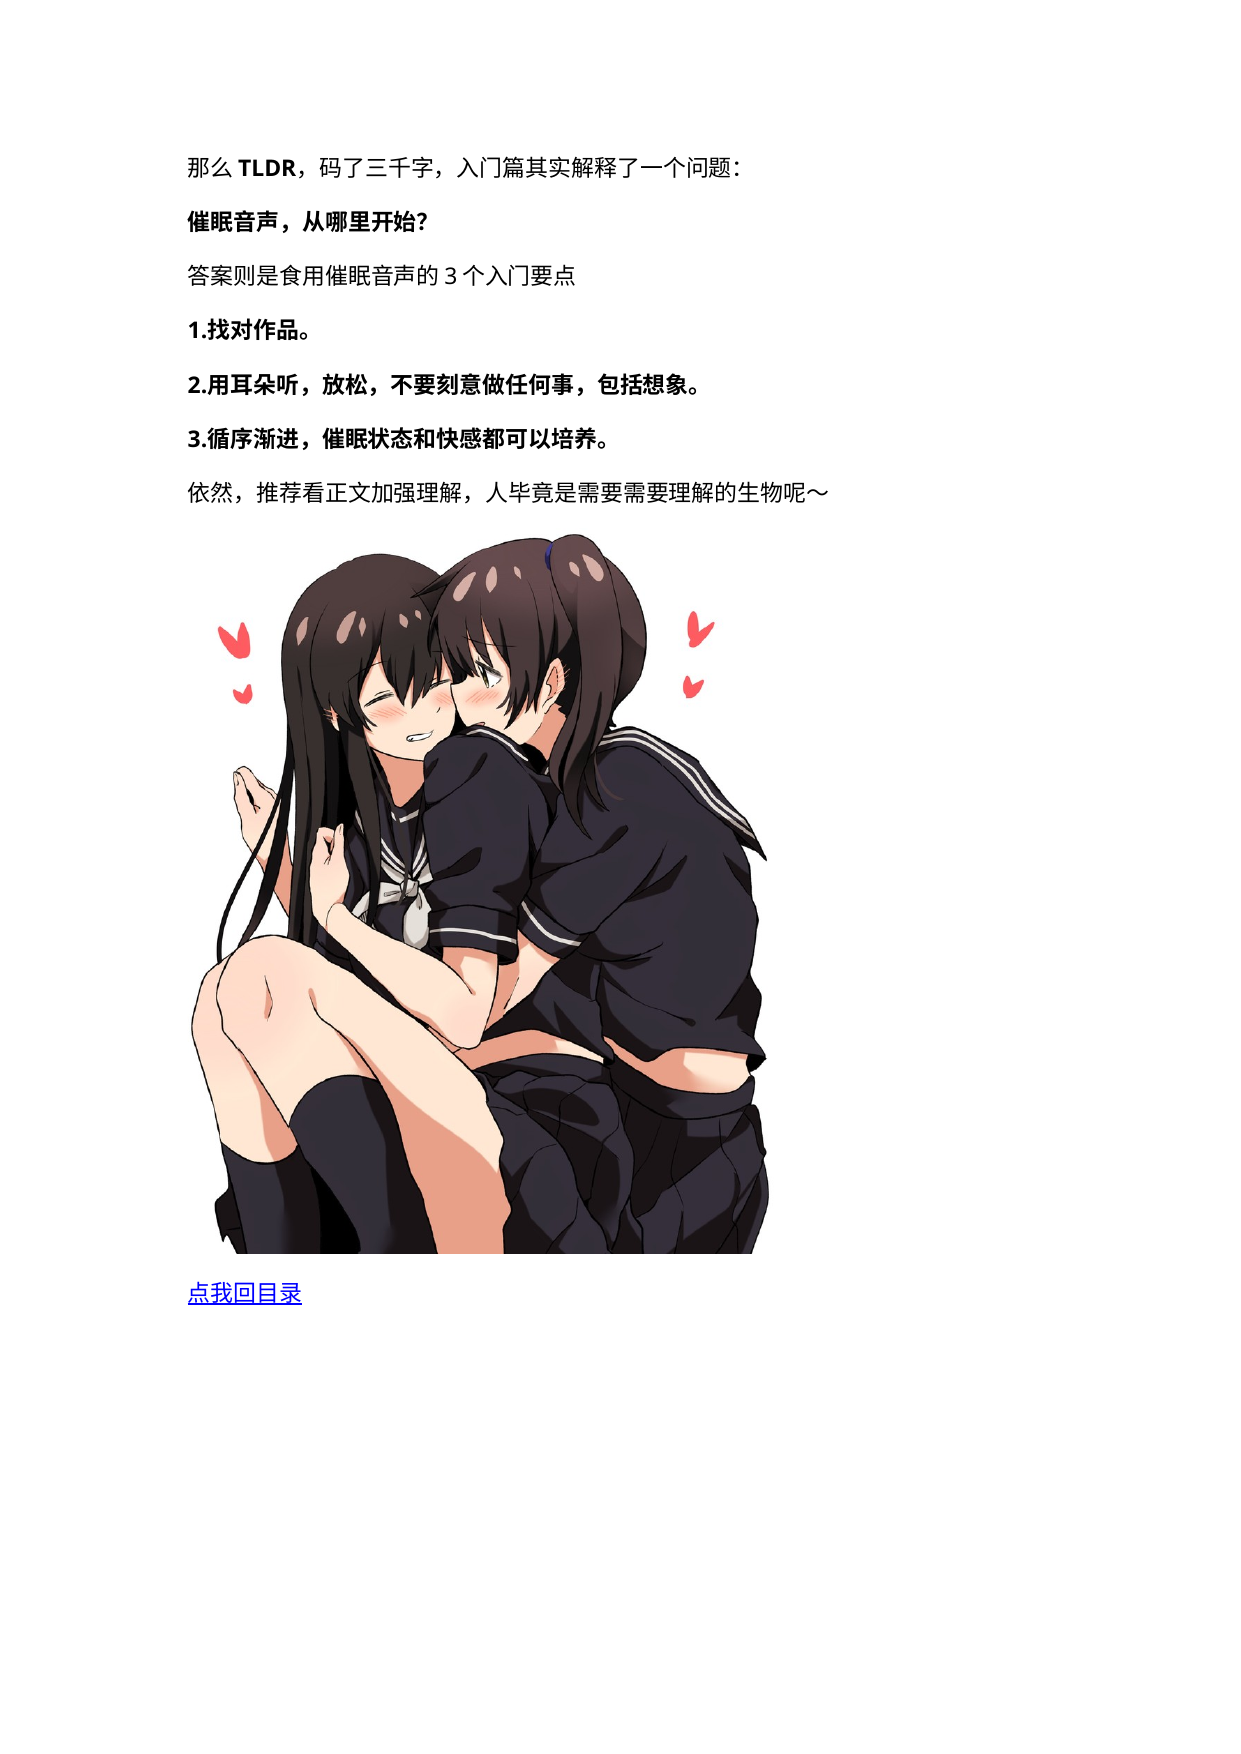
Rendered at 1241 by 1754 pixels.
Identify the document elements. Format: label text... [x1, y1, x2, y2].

text 依然，推荐看正文加强理解，人毕竟是需要需要理解的生物呢～ [187, 475, 1053, 508]
text 点我回目录 [187, 1275, 1053, 1308]
text 答案则是食用催眠音声的3个入门要点 [187, 258, 1053, 292]
text 1.找对作品。 [187, 312, 1053, 346]
text 那么TLDR，码了三千字，入门篇其实解释了一个问题： [187, 150, 1053, 183]
text 3.循序渐进，催眠状态和快感都可以培养。 [187, 421, 1053, 454]
text 催眠音声，从哪里开始？ [187, 204, 1053, 237]
picture [187, 528, 780, 1254]
text 2.用耳朵听，放松，不要刻意做任何事，包括想象。 [187, 367, 1053, 400]
